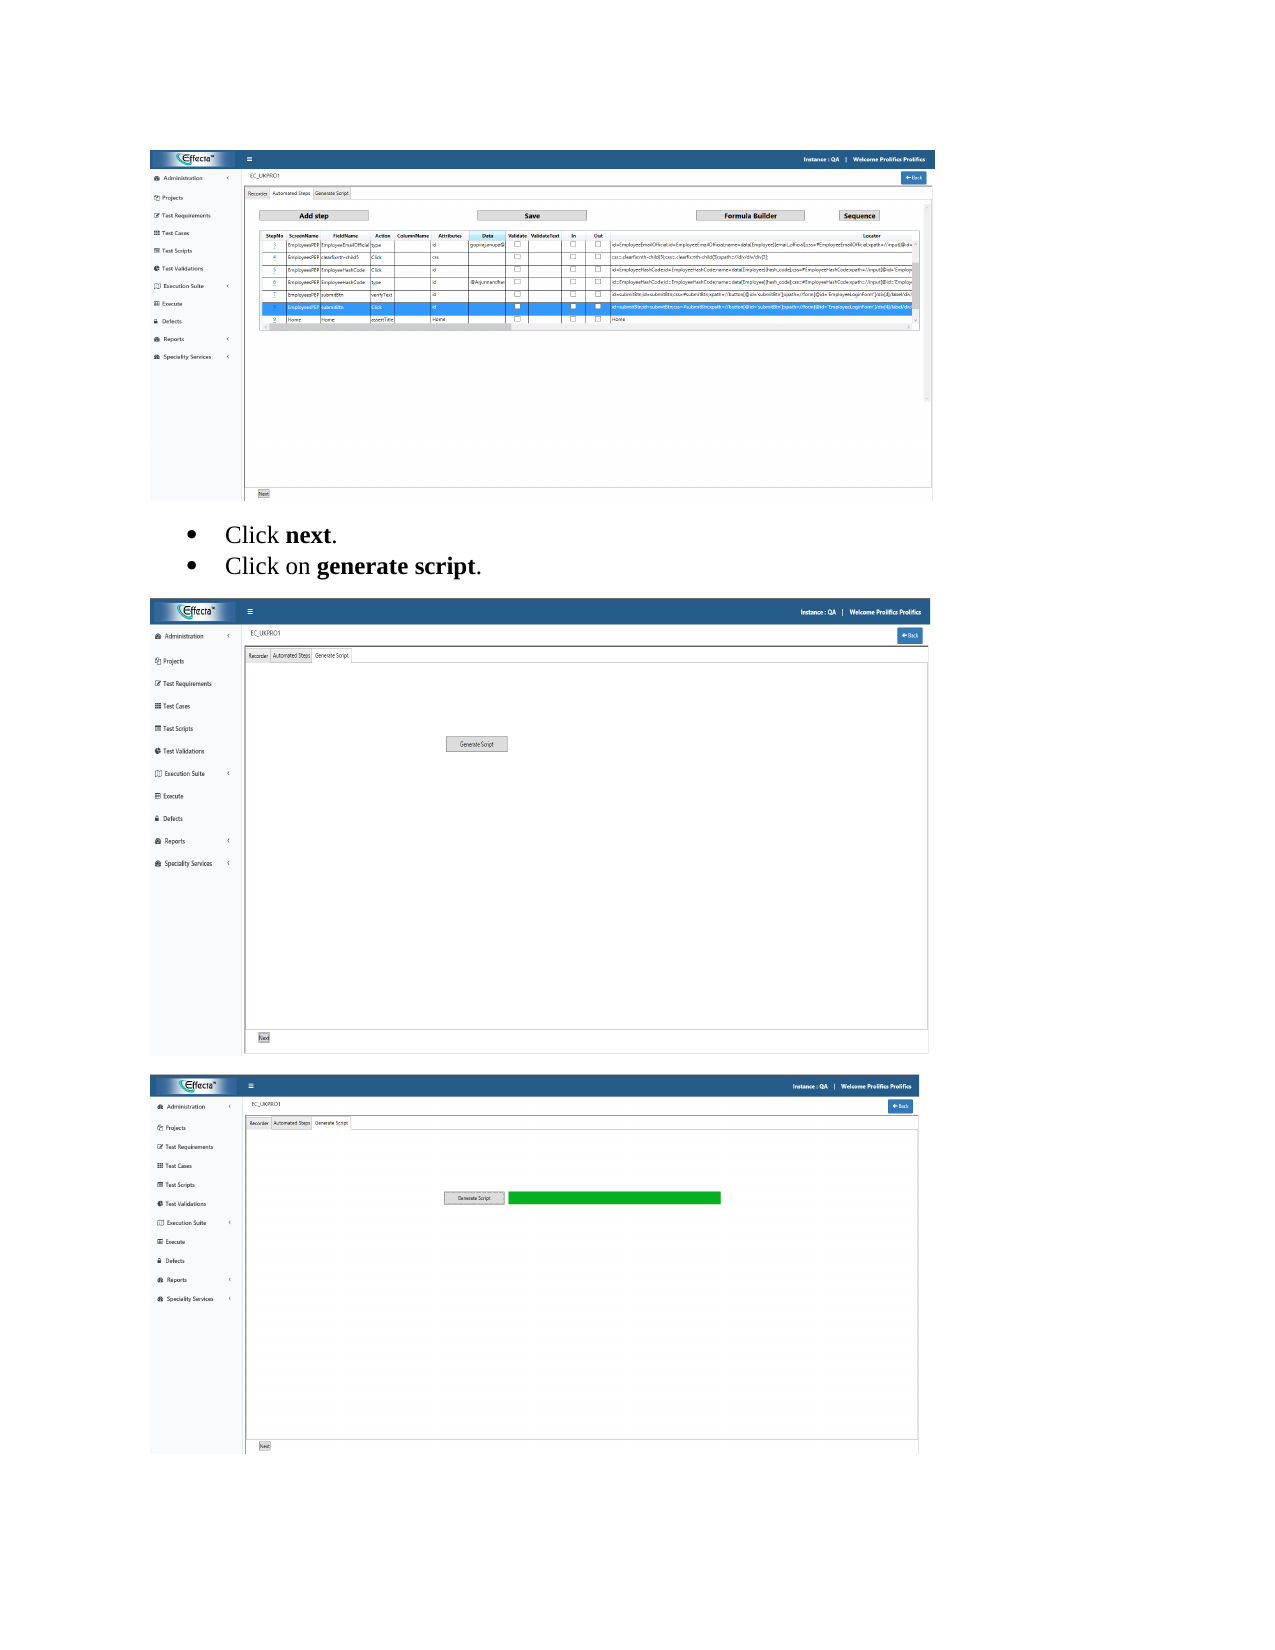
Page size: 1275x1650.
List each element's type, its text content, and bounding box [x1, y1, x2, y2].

picture [150, 598, 930, 1056]
list Click next. [187, 520, 1125, 548]
list Click on generate script. [187, 551, 1125, 579]
picture [150, 150, 935, 501]
picture [150, 1074, 920, 1454]
